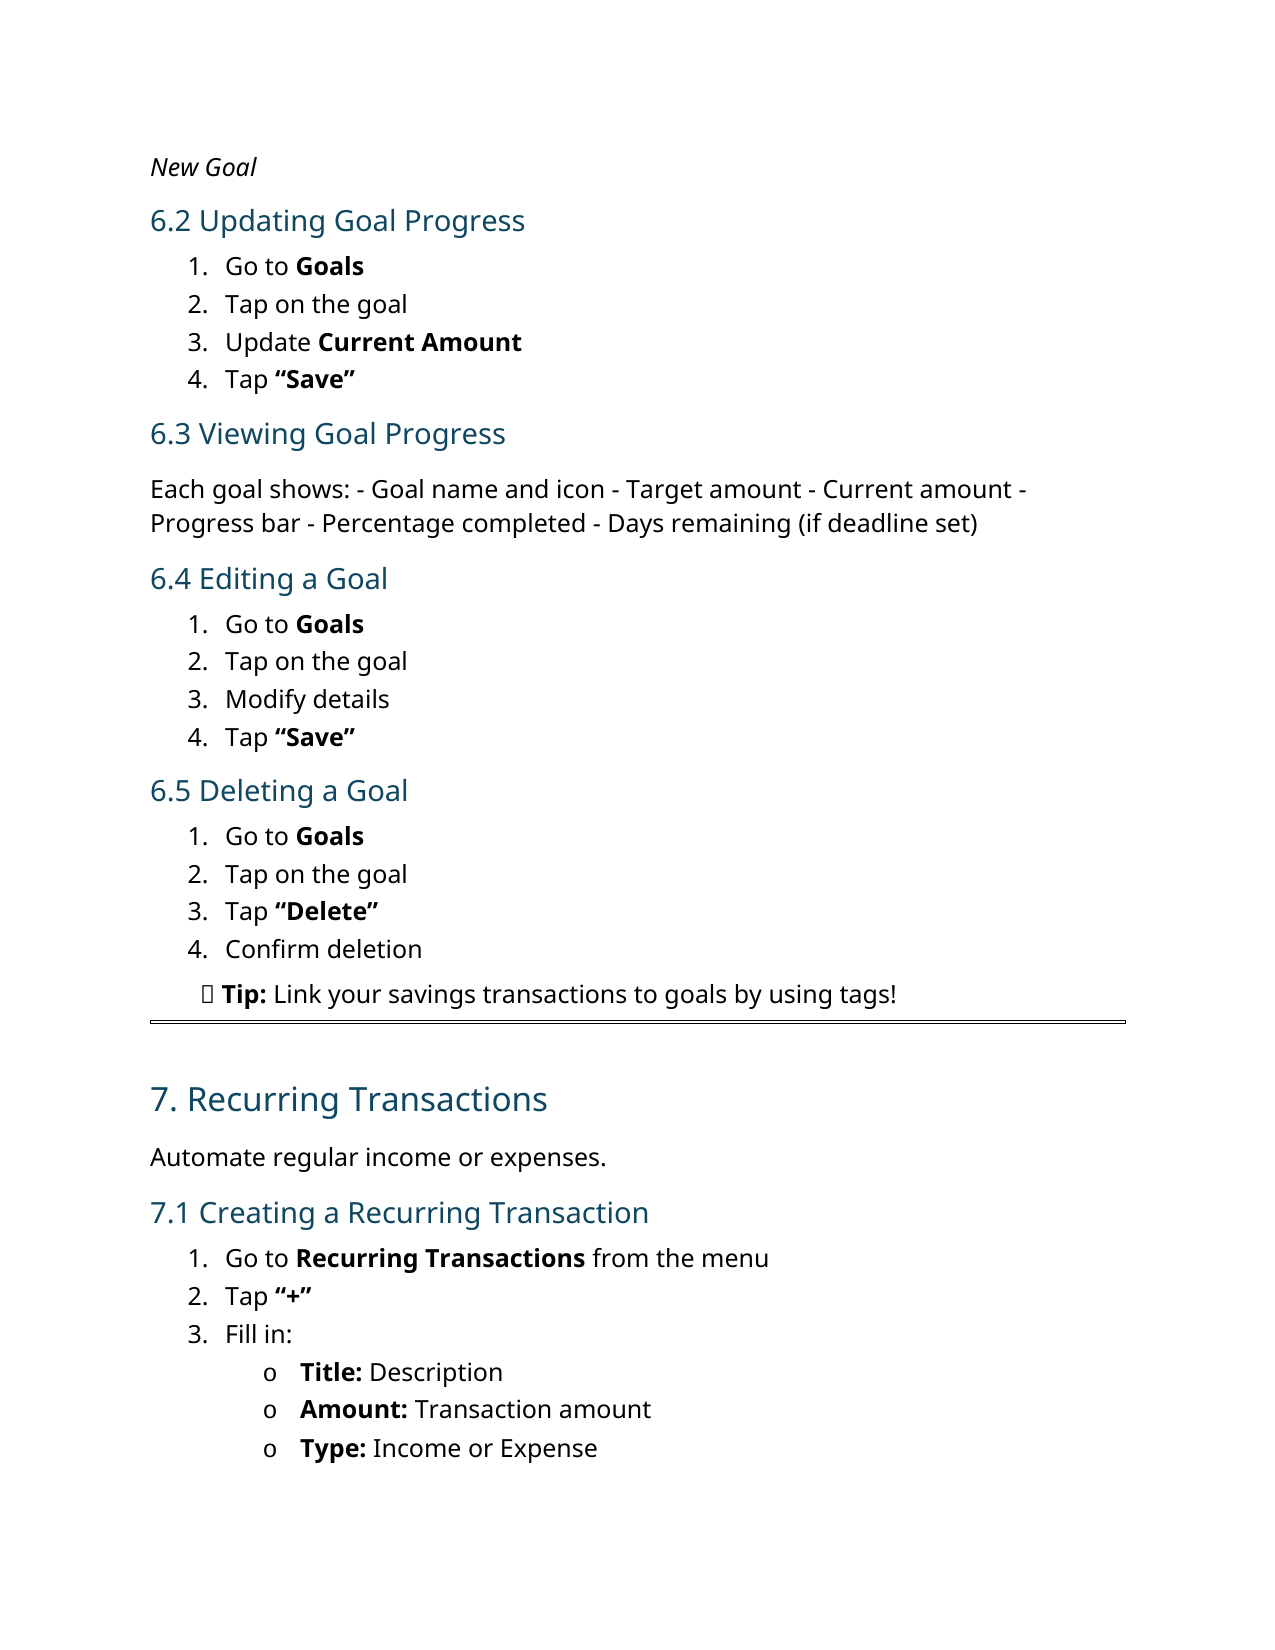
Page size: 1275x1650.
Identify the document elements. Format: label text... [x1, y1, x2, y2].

subtitle 6.5 Deleting a Goal [150, 770, 1125, 810]
subtitle 7. Recurring Transactions [150, 1076, 1125, 1121]
list Tap “+” [187, 1278, 1125, 1313]
list Type: Income or Expense [262, 1430, 1125, 1464]
subtitle 6.4 Editing a Goal [150, 558, 1125, 598]
list Title: Description [262, 1354, 1125, 1388]
list Tap “Save” [187, 720, 1125, 754]
list Fill in: [187, 1316, 1125, 1350]
list Go to Goals [187, 818, 1125, 852]
list Tap on the goal [187, 287, 1125, 321]
list Modify details [187, 682, 1125, 716]
list Confirm deletion [187, 932, 1125, 966]
list Tap “Delete” [187, 894, 1125, 928]
list Tap “Save” [187, 362, 1125, 396]
list Tap on the goal [187, 644, 1125, 678]
list Amount: Transaction amount [262, 1392, 1125, 1426]
text 💡 Tip: Link your savings transactions to goals by using tags! [200, 976, 1075, 1010]
list Go to Recurring Transactions from the menu [187, 1241, 1125, 1275]
list Go to Goals [187, 249, 1125, 283]
subtitle 6.2 Updating Goal Progress [150, 201, 1125, 240]
text Automate regular income or expenses. [150, 1140, 1125, 1174]
subtitle 6.3 Viewing Goal Progress [150, 413, 1125, 453]
list Tap on the goal [187, 856, 1125, 890]
text New Goal [150, 150, 1125, 184]
subtitle 7.1 Creating a Recurring Transaction [150, 1193, 1125, 1232]
list Update Current Amount [187, 324, 1125, 358]
list Go to Goals [187, 606, 1125, 640]
text Each goal shows: - Goal name and icon - Target amount - Current amount - Progress bar - Percentage completed - Days remaining (if deadline set) [150, 471, 1125, 539]
